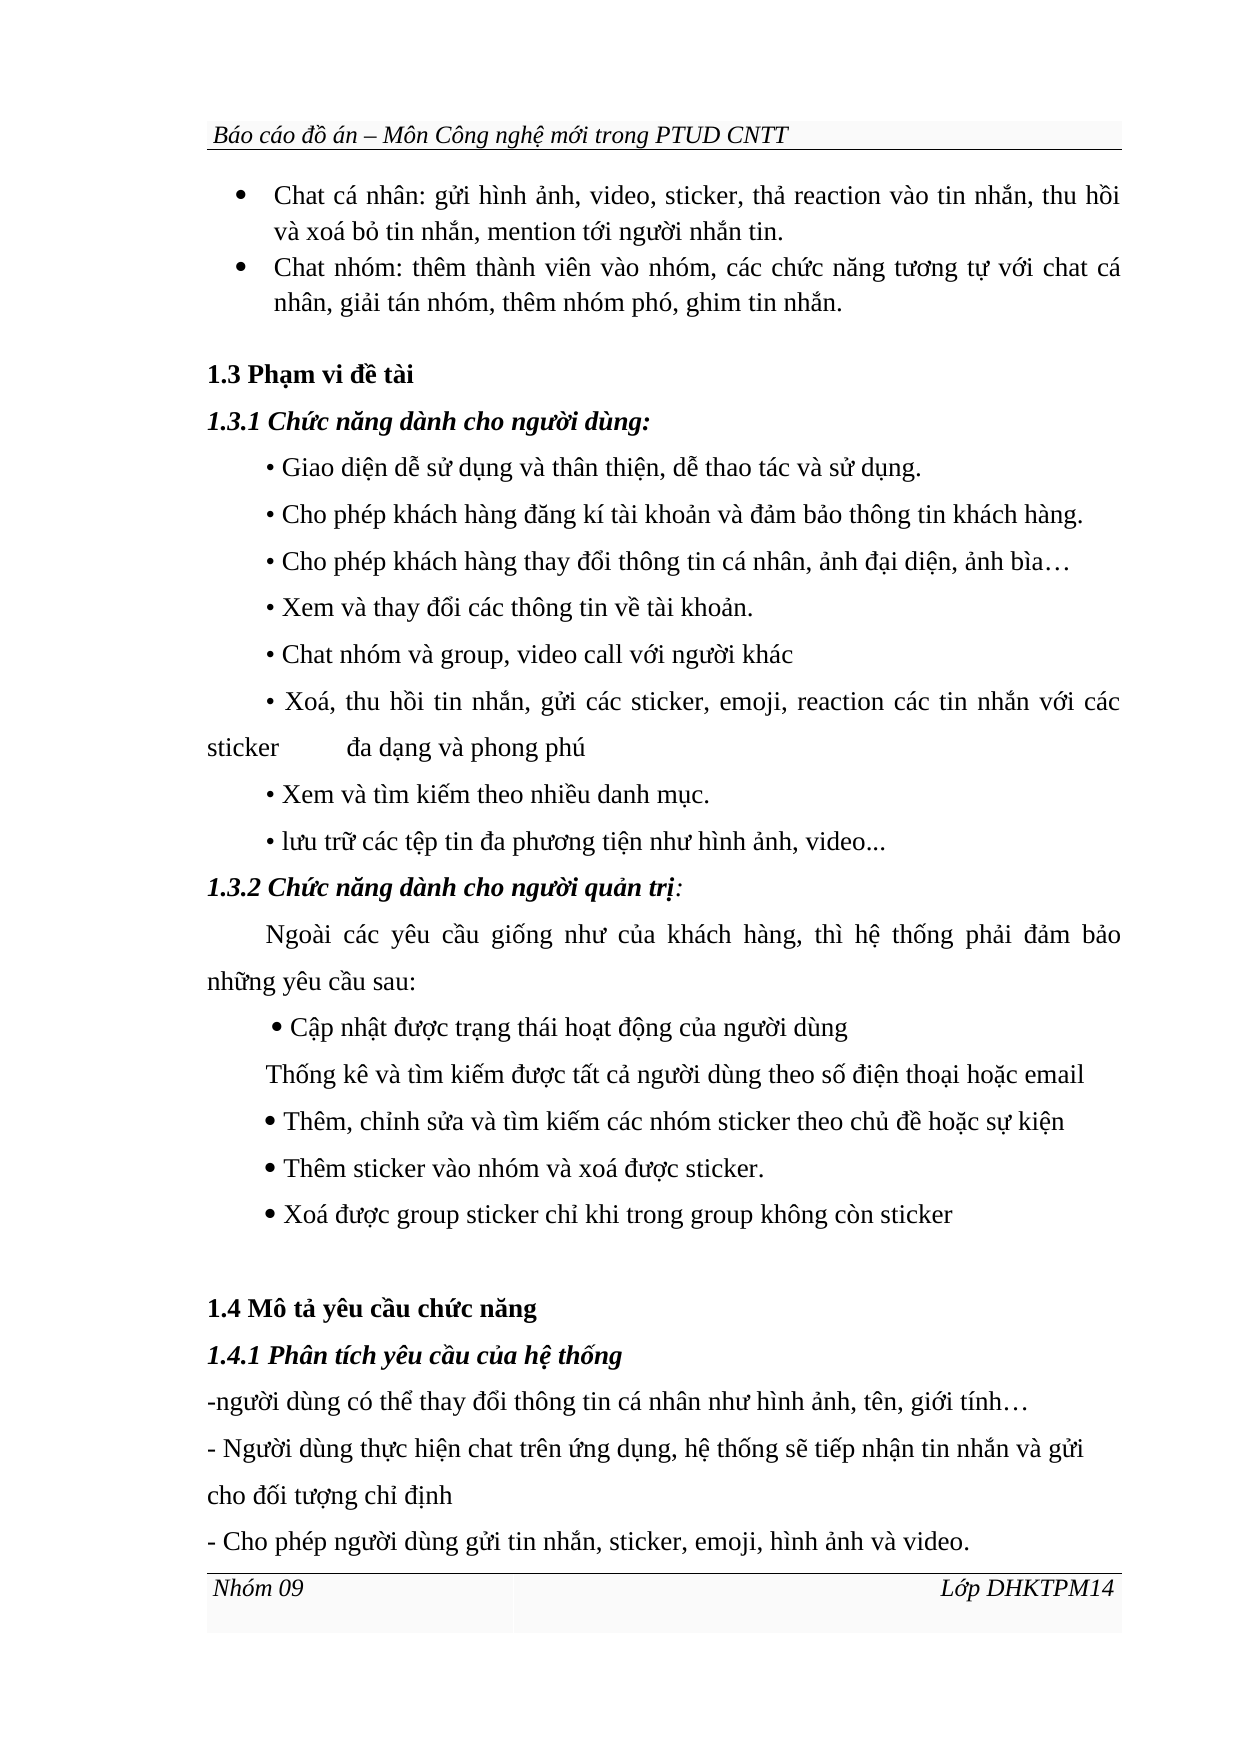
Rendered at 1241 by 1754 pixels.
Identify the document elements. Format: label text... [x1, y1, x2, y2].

text Cập nhật được trạng thái hoạt động của người dùng [207, 1011, 1122, 1042]
text • Xem và thay đổi các thông tin về tài khoản. [207, 591, 1122, 622]
text • Cho phép khách hàng thay đổi thông tin cá nhân, ảnh đại diện, ảnh bìa… [207, 544, 1122, 576]
text • Xem và tìm kiếm theo nhiều danh mục. [207, 778, 1122, 809]
text Xoá được group sticker chỉ khi trong group không còn sticker [207, 1198, 1122, 1230]
text • Chat nhóm và group, video call với người khác [207, 638, 1122, 669]
list Chat nhóm: thêm thành viên vào nhóm, các chức năng tương tự với chat cá nhân, giải tán nhóm, thêm nhóm phó, ghim tin nhắn. [236, 251, 1122, 318]
text • Cho phép khách hàng đăng kí tài khoản và đảm bảo thông tin khách hàng. [207, 498, 1122, 529]
text Thống kê và tìm kiếm được tất cả người dùng theo số điện thoại hoặc email [207, 1058, 1122, 1089]
text -người dùng có thể thay đổi thông tin cá nhân như hình ảnh, tên, giới tính… [207, 1385, 1122, 1417]
text Thêm sticker vào nhóm và xoá được sticker. [207, 1152, 1122, 1183]
text - Cho phép người dùng gửi tin nhắn, sticker, emoji, hình ảnh và video. [207, 1525, 1122, 1557]
subtitle Chức năng dành cho người dùng: [207, 404, 1122, 436]
subtitle Chức năng dành cho người quản trị: [207, 871, 1122, 902]
subtitle Phân tích yêu cầu của hệ thống [207, 1339, 1122, 1370]
text Ngoài các yêu cầu giống như của khách hàng, thì hệ thống phải đảm bảo những yêu cầu sau: [207, 918, 1122, 996]
text • lưu trữ các tệp tin đa phương tiện như hình ảnh, video... [207, 824, 1122, 856]
text • Giao diện dễ sử dụng và thân thiện, dễ thao tác và sử dụng. [207, 451, 1122, 482]
text Thêm, chỉnh sửa và tìm kiếm các nhóm sticker theo chủ đề hoặc sự kiện [207, 1105, 1122, 1136]
subtitle Mô tả yêu cầu chức năng [207, 1292, 1122, 1323]
text • Xoá, thu hồi tin nhắn, gửi các sticker, emoji, reaction các tin nhắn với các sticker đa dạng và phong phú [207, 684, 1122, 762]
subtitle Phạm vi đề tài [207, 358, 1122, 389]
text - Người dùng thực hiện chat trên ứng dụng, hệ thống sẽ tiếp nhận tin nhắn và gửi cho đối tượng chỉ định [207, 1432, 1122, 1510]
list Chat cá nhân: gửi hình ảnh, video, sticker, thả reaction vào tin nhắn, thu hồi và xoá bỏ tin nhắn, mention tới người nhắn tin. [236, 179, 1122, 246]
